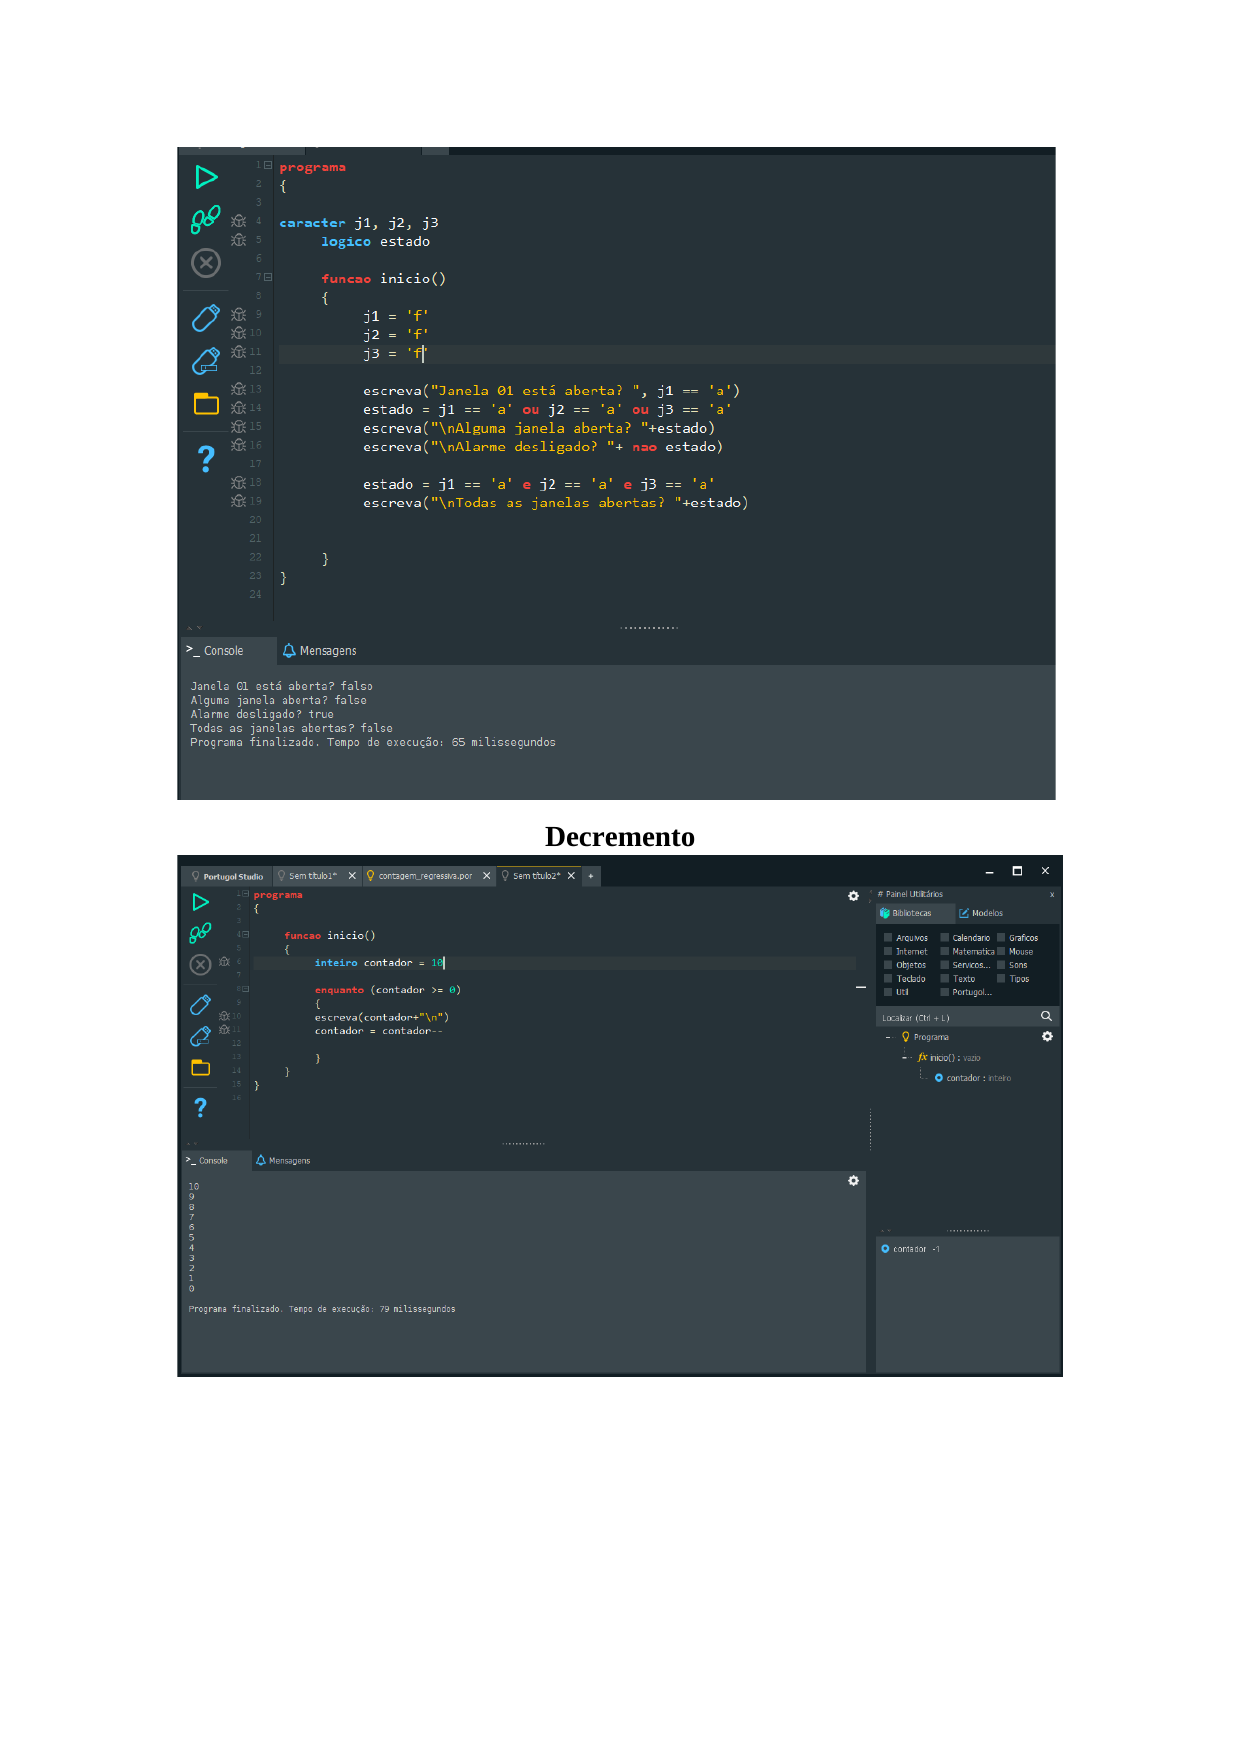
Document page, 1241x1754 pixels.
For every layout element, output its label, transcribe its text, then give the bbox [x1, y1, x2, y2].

subtitle Decremento [177, 819, 1063, 852]
picture [177, 147, 1056, 800]
picture [177, 855, 1063, 1377]
